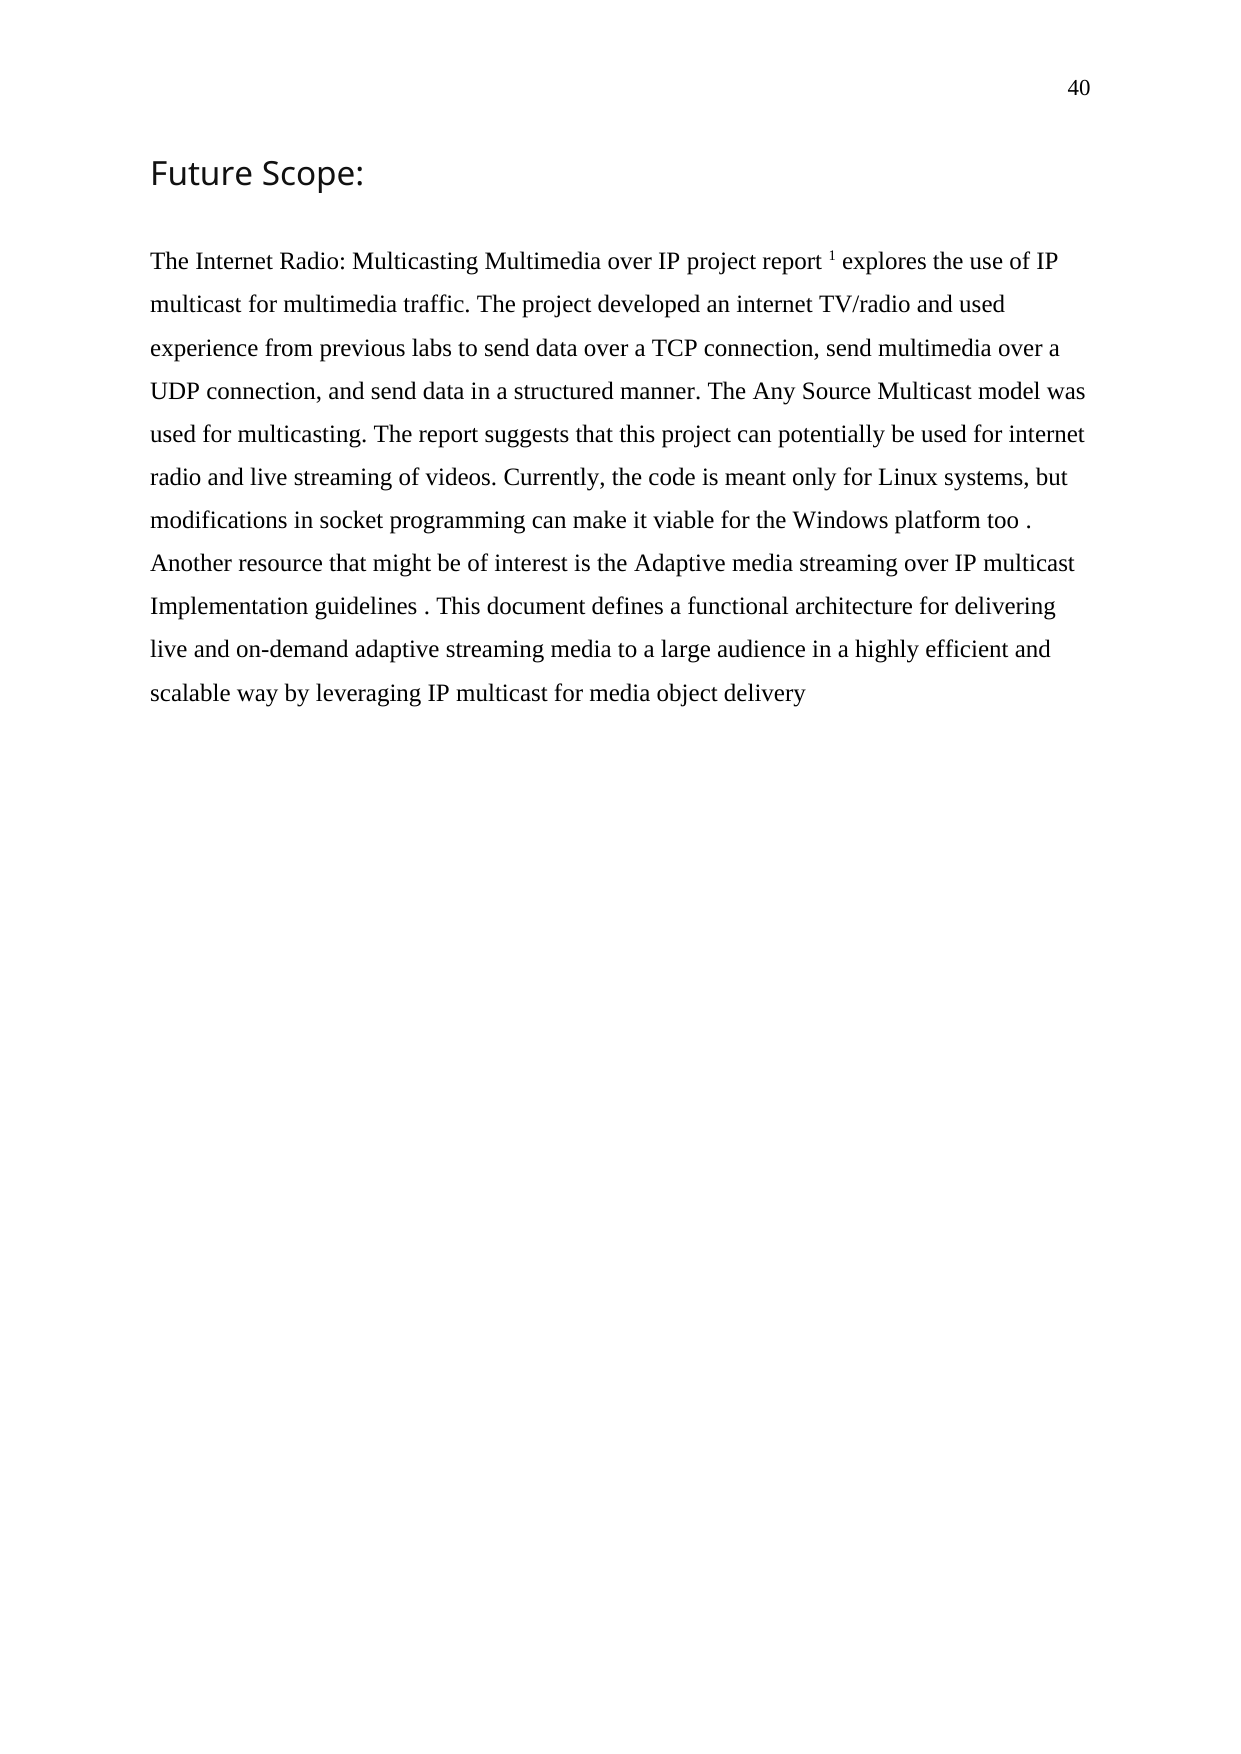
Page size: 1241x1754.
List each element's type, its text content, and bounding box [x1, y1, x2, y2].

text Another resource that might be of interest is the Adaptive media streaming over IP multicast Implementation guidelines . This document defines a functional architecture for delivering live and on-demand adaptive streaming media to a large audience in a highly efficient and scalable way by leveraging IP multicast for media object delivery [150, 548, 1090, 706]
text Future Scope: [150, 150, 1090, 195]
text The Internet Radio: Multicasting Multimedia over IP project report 1 explores the use of IP multicast for multimedia traffic. The project developed an internet TV/radio and used experience from previous labs to send data over a TCP connection, send multimedia over a UDP connection, and send data in a structured manner. The Any Source Multicast model was used for multicasting. The report suggests that this project can potentially be used for internet radio and live streaming of videos. Currently, the code is meant only for Linux systems, but modifications in socket programming can make it viable for the Windows platform too . [150, 246, 1090, 534]
